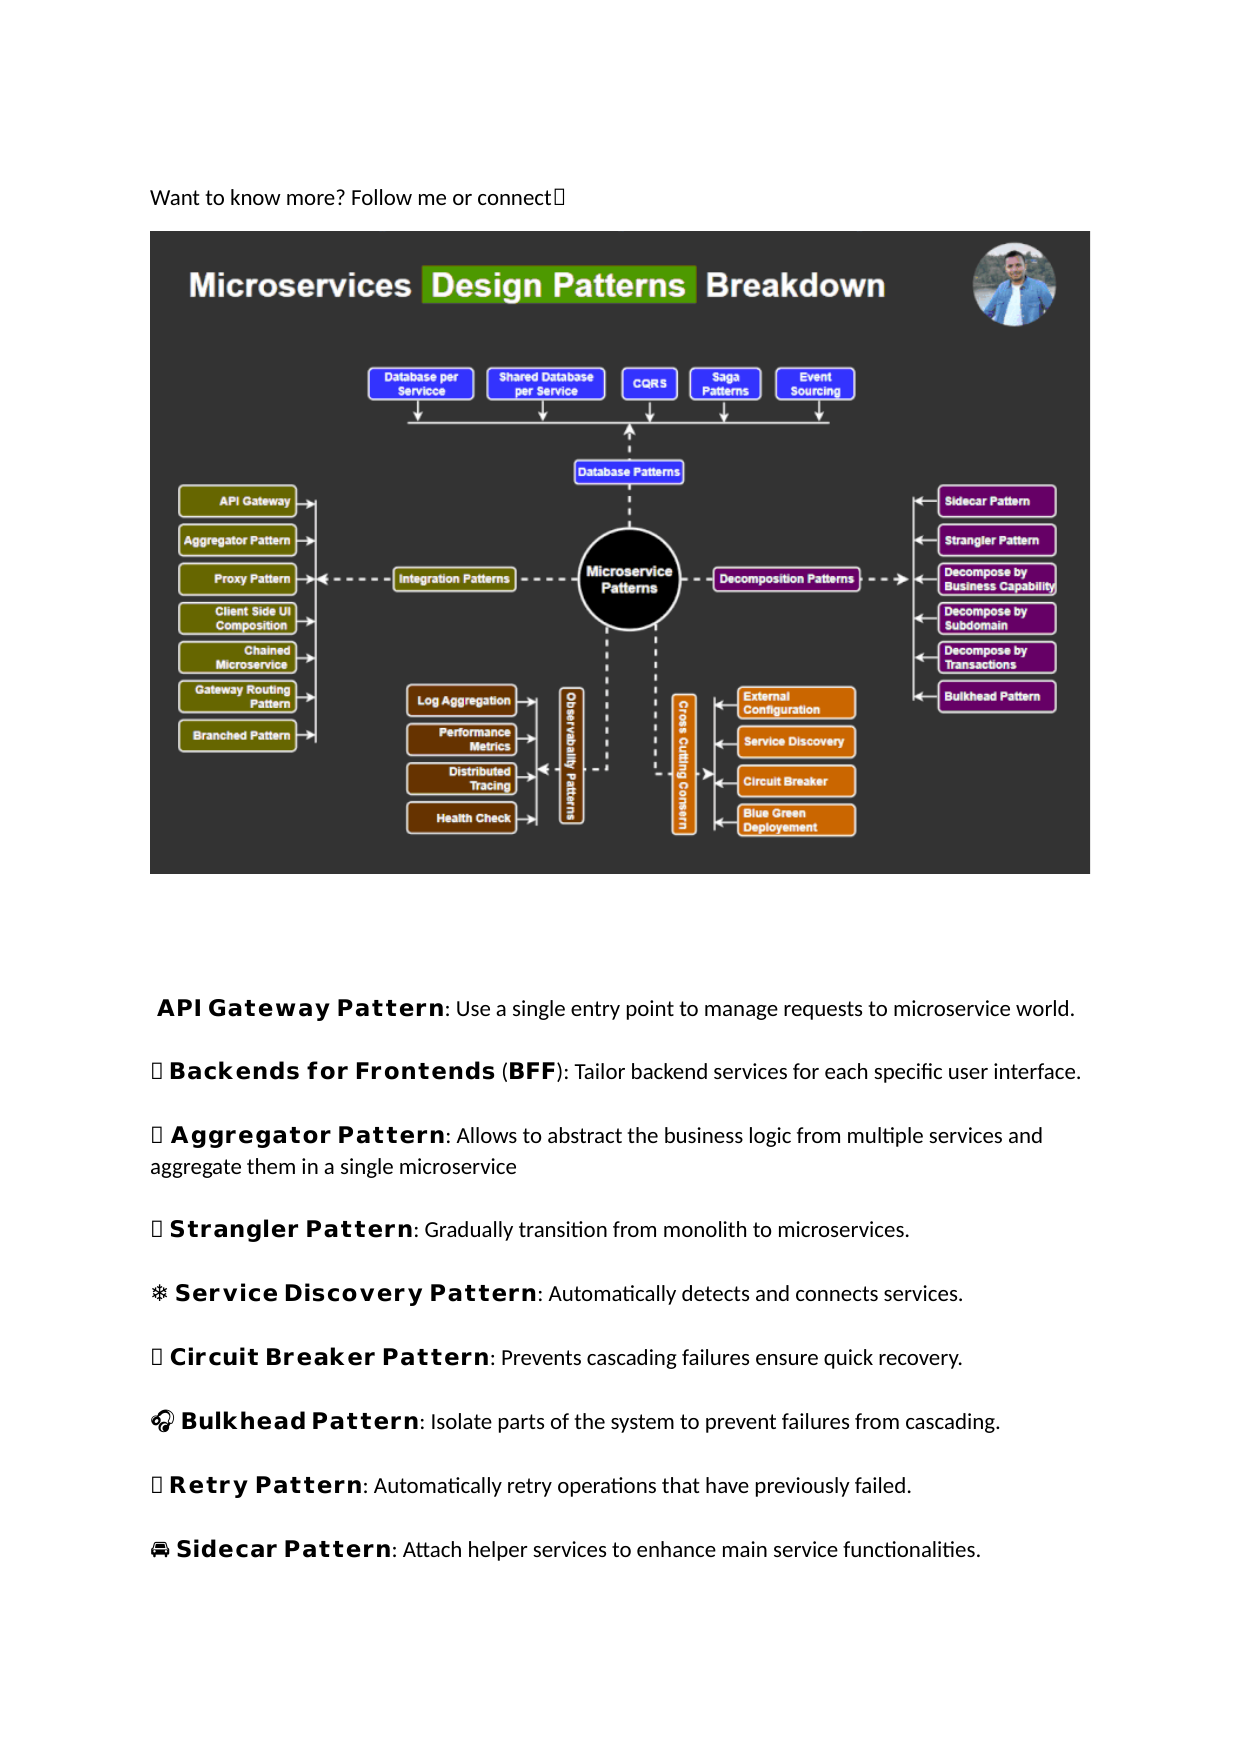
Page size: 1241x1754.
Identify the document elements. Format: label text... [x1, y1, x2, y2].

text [150, 994, 1090, 1594]
text Want to know more? Follow me or connect🥂 [150, 150, 1090, 212]
picture [150, 231, 1091, 874]
